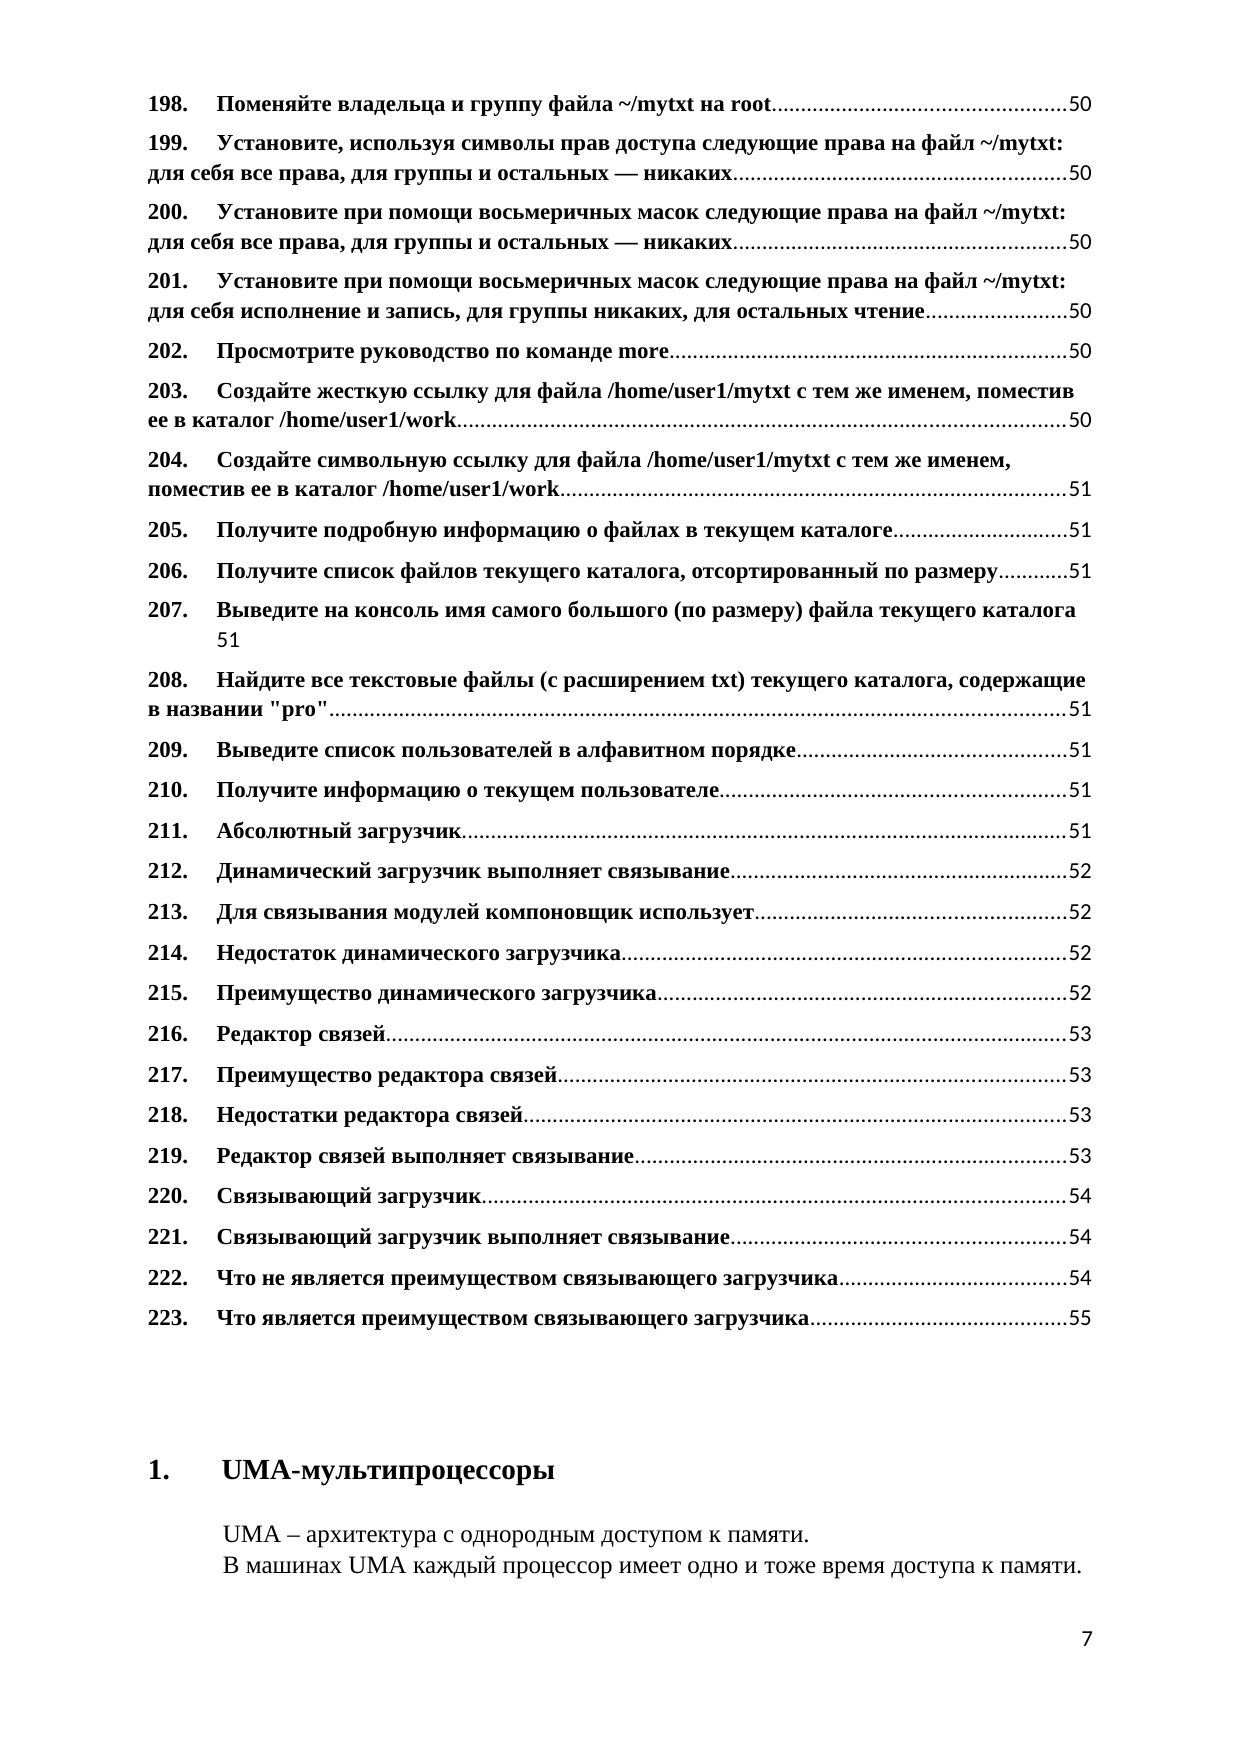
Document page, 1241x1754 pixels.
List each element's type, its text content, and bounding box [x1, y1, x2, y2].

subtitle 1. UMA-мультипроцессоры [148, 1452, 1093, 1486]
list UMA – архитектура с однородным доступом к памяти. [223, 1519, 1093, 1548]
list В машинах UMA каждый процессор имеет одно и тоже время доступа к памяти. [223, 1550, 1093, 1579]
